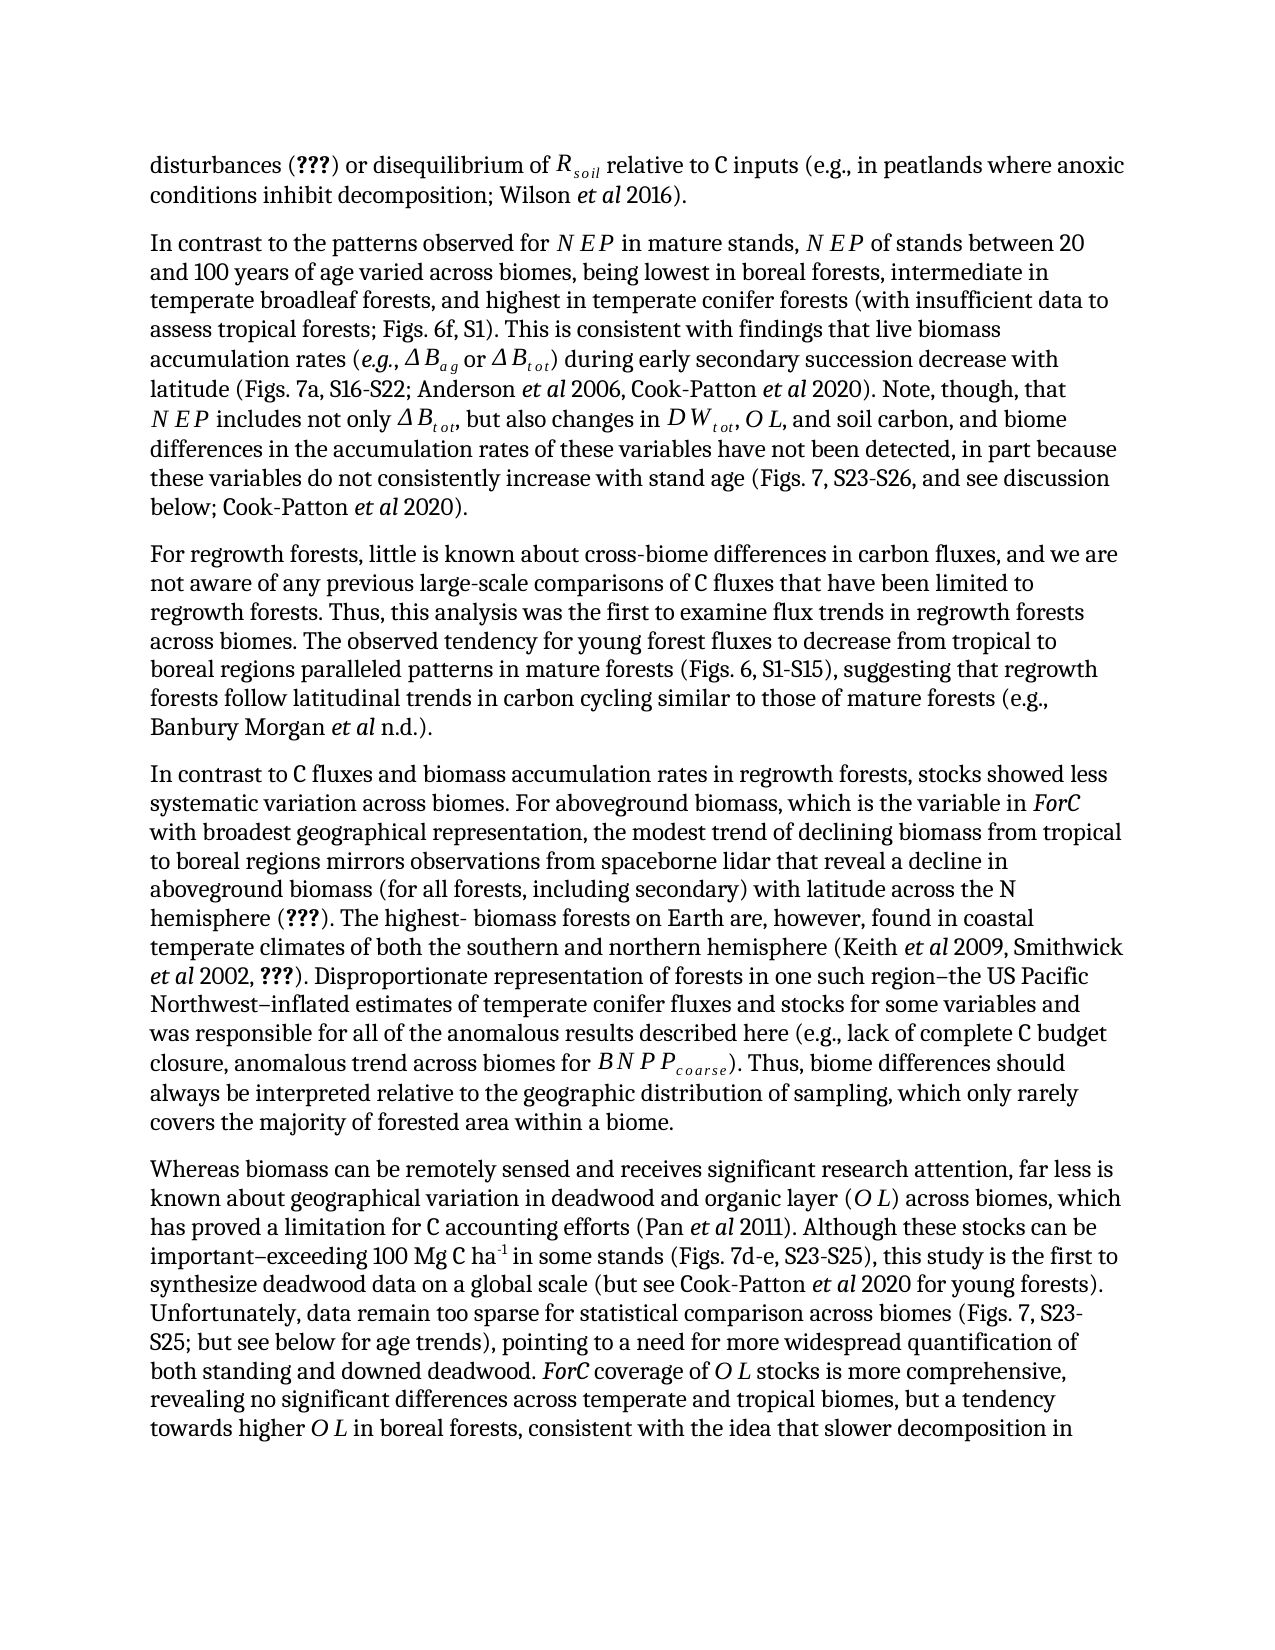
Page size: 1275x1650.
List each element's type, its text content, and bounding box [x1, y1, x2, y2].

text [150, 150, 1125, 210]
text For regrowth forests, little is known about cross-biome differences in carbon fluxes, and we are not aware of any previous large-scale comparisons of C fluxes that have been limited to regrowth forests. Thus, this analysis was the first to examine flux trends in regrowth forests across biomes. The observed tendency for young forest fluxes to decrease from tropical to boreal regions paralleled patterns in mature forests (Figs. 6, S1-S15), suggesting that regrowth forests follow latitudinal trends in carbon cycling similar to those of mature forests (e.g., Banbury Morgan et al n.d.). [150, 540, 1125, 742]
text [150, 1155, 1125, 1443]
text In contrast to C fluxes and biomass accumulation rates in regrowth forests, stocks showed less systematic variation across biomes. For aboveground biomass, which is the variable in ForC with broadest geographical representation, the modest trend of declining biomass from tropical to boreal regions mirrors observations from spaceborne lidar that reveal a decline in aboveground biomass (for all forests, including secondary) with latitude across the N hemisphere (???). The highest- biomass forests on Earth are, however, found in coastal temperate climates of both the southern and northern hemisphere (Keith et al 2009, Smithwick et al 2002, ???). Disproportionate representation of forests in one such region–the US Pacific Northwest–inflated estimates of temperate conifer fluxes and stocks for some variables and was responsible for all of the anomalous results described here (e.g., lack of complete C budget closure, anomalous trend across biomes for ). Thus, biome differences should always be interpreted relative to the geographic distribution of sampling, which only rarely covers the majority of forested area within a biome. [150, 760, 1125, 1137]
text In contrast to the patterns observed for in mature stands, of stands between 20 and 100 years of age varied across biomes, being lowest in boreal forests, intermediate in temperate broadleaf forests, and highest in temperate conifer forests (with insufficient data to assess tropical forests; Figs. 6f, S1). This is consistent with findings that live biomass accumulation rates (e.g., or ) during early secondary succession decrease with latitude (Figs. 7a, S16-S22; Anderson et al 2006, Cook-Patton et al 2020). Note, though, that includes not only , but also changes in , , and soil carbon, and biome differences in the accumulation rates of these variables have not been detected, in part because these variables do not consistently increase with stand age (Figs. 7, S23-S26, and see discussion below; Cook-Patton et al 2020). [150, 229, 1125, 522]
